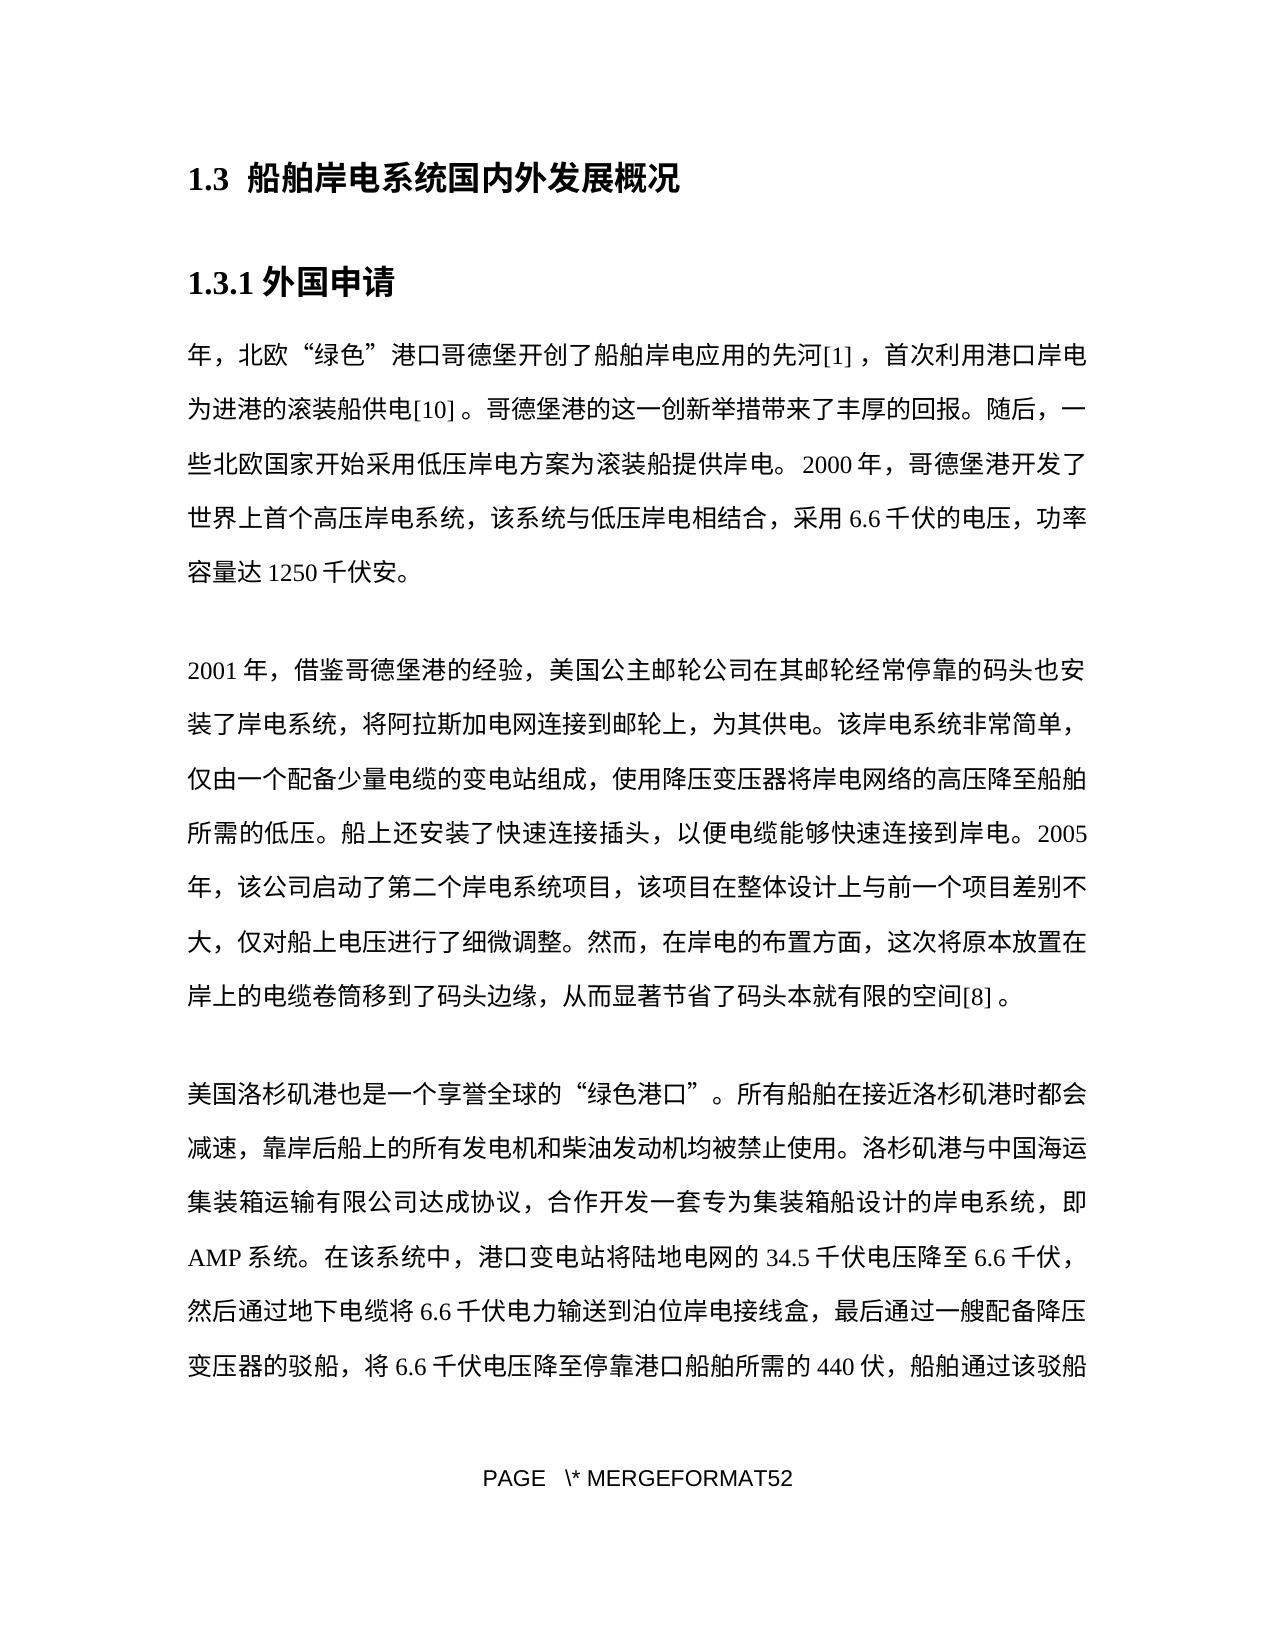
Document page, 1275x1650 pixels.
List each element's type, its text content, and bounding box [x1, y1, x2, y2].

subtitle 外国申请 [187, 262, 1087, 302]
text 2001年，借鉴哥德堡港的经验，美国公主邮轮公司在其邮轮经常停靠的码头也安装了岸电系统，将阿拉斯加电网连接到邮轮上，为其供电。该岸电系统非常简单，仅由一个配备少量电缆的变电站组成，使用降压变压器将岸电网络的高压降至船舶所需的低压。船上还安装了快速连接插头，以便电缆能够快速连接到岸电。2005年，该公司启动了第二个岸电系统项目，该项目在整体设计上与前一个项目差别不大，仅对船上电压进行了细微调整。然而，在岸电的布置方面，这次将原本放置在岸上的电缆卷筒移到了码头边缘，从而显著节省了码头本就有限的空间[8] 。 [187, 650, 1087, 1013]
subtitle 船舶岸电系统国内外发展概况 [187, 152, 1087, 200]
text 年，北欧“绿色”港口哥德堡开创了船舶岸电应用的先河[1] ，首次利用港口岸电为进港的滚装船供电[10] 。哥德堡港的这一创新举措带来了丰厚的回报。随后，一些北欧国家开始采用低压岸电方案为滚装船提供岸电。2000年，哥德堡港开发了世界上首个高压岸电系统，该系统与低压岸电相结合，采用6.6千伏的电压，功率容量达1250千伏安。 [187, 335, 1087, 589]
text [187, 1074, 1087, 1382]
